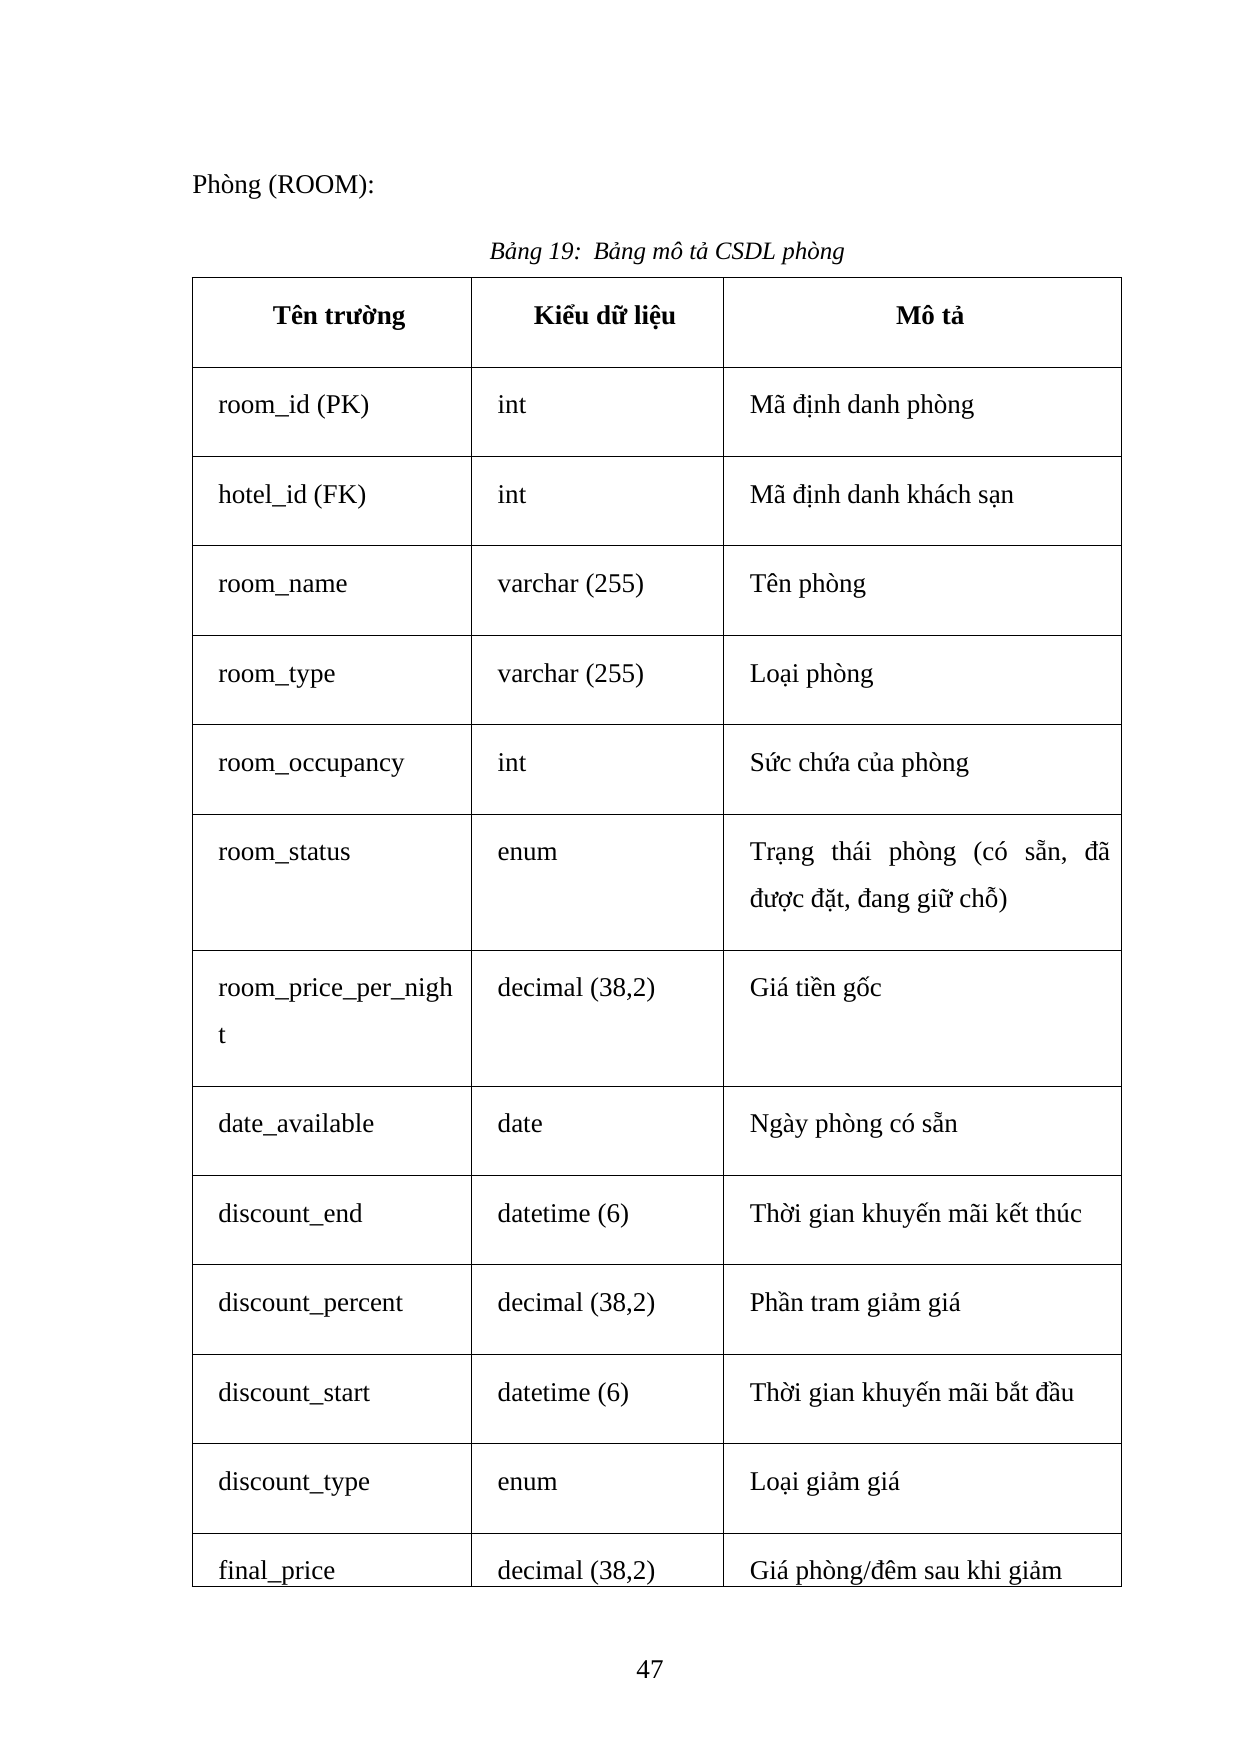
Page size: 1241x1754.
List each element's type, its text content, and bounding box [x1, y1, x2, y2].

table_cell Tên phòng [724, 546, 1121, 635]
table_cell room_price_per_night [193, 951, 471, 1086]
table_header Tên trường [193, 278, 471, 367]
table_cell Phần tram giảm giá [724, 1265, 1121, 1354]
table_cell room_occupancy [193, 725, 471, 813]
table_cell discount_end [193, 1176, 471, 1264]
table_cell room_type [193, 636, 471, 724]
table_cell varchar (255) [472, 546, 723, 635]
text Phòng (ROOM): [192, 168, 1122, 200]
table_cell Loại phòng [724, 636, 1121, 724]
table_cell int [472, 725, 723, 813]
table_cell varchar (255) [472, 636, 723, 724]
table_cell datetime (6) [472, 1355, 723, 1443]
table_header Mô tả [724, 278, 1121, 367]
table_cell int [472, 457, 723, 545]
table_cell date_available [193, 1087, 471, 1175]
table_cell decimal (38,2) [472, 951, 723, 1086]
table_cell room_status [193, 815, 471, 949]
table_cell Ngày phòng có sẵn [724, 1087, 1121, 1175]
table_cell datetime (6) [472, 1176, 723, 1264]
table_cell Giá tiền gốc [724, 951, 1121, 1086]
table_cell date [472, 1087, 723, 1175]
table_cell Thời gian khuyến mãi kết thúc [724, 1176, 1121, 1264]
table_cell room_id (PK) [193, 368, 471, 456]
table_cell int [472, 368, 723, 456]
table_cell Thời gian khuyến mãi bắt đầu [724, 1355, 1121, 1443]
table_cell hotel_id (FK) [193, 457, 471, 545]
table_cell enum [472, 815, 723, 949]
table_cell Mã định danh phòng [724, 368, 1121, 456]
table_cell discount_start [193, 1355, 471, 1443]
table_cell Loại giảm giá [724, 1444, 1121, 1532]
table_cell decimal (38,2) [472, 1534, 723, 1586]
table_header Kiểu dữ liệu [472, 278, 723, 367]
table_cell Sức chứa của phòng [724, 725, 1121, 813]
table_cell discount_type [193, 1444, 471, 1532]
table_cell Giá phòng/đêm sau khi giảm [724, 1534, 1121, 1586]
table_cell final_price [193, 1534, 471, 1586]
table_cell Trạng thái phòng (có sẵn, đã được đặt, đang giữ chỗ) [724, 815, 1121, 949]
table_cell decimal (38,2) [472, 1265, 723, 1354]
table_cell Mã định danh khách sạn [724, 457, 1121, 545]
table_cell room_name [193, 546, 471, 635]
text Bảng mô tả CSDL phòng [214, 236, 1122, 265]
table_cell enum [472, 1444, 723, 1532]
table_cell discount_percent [193, 1265, 471, 1354]
